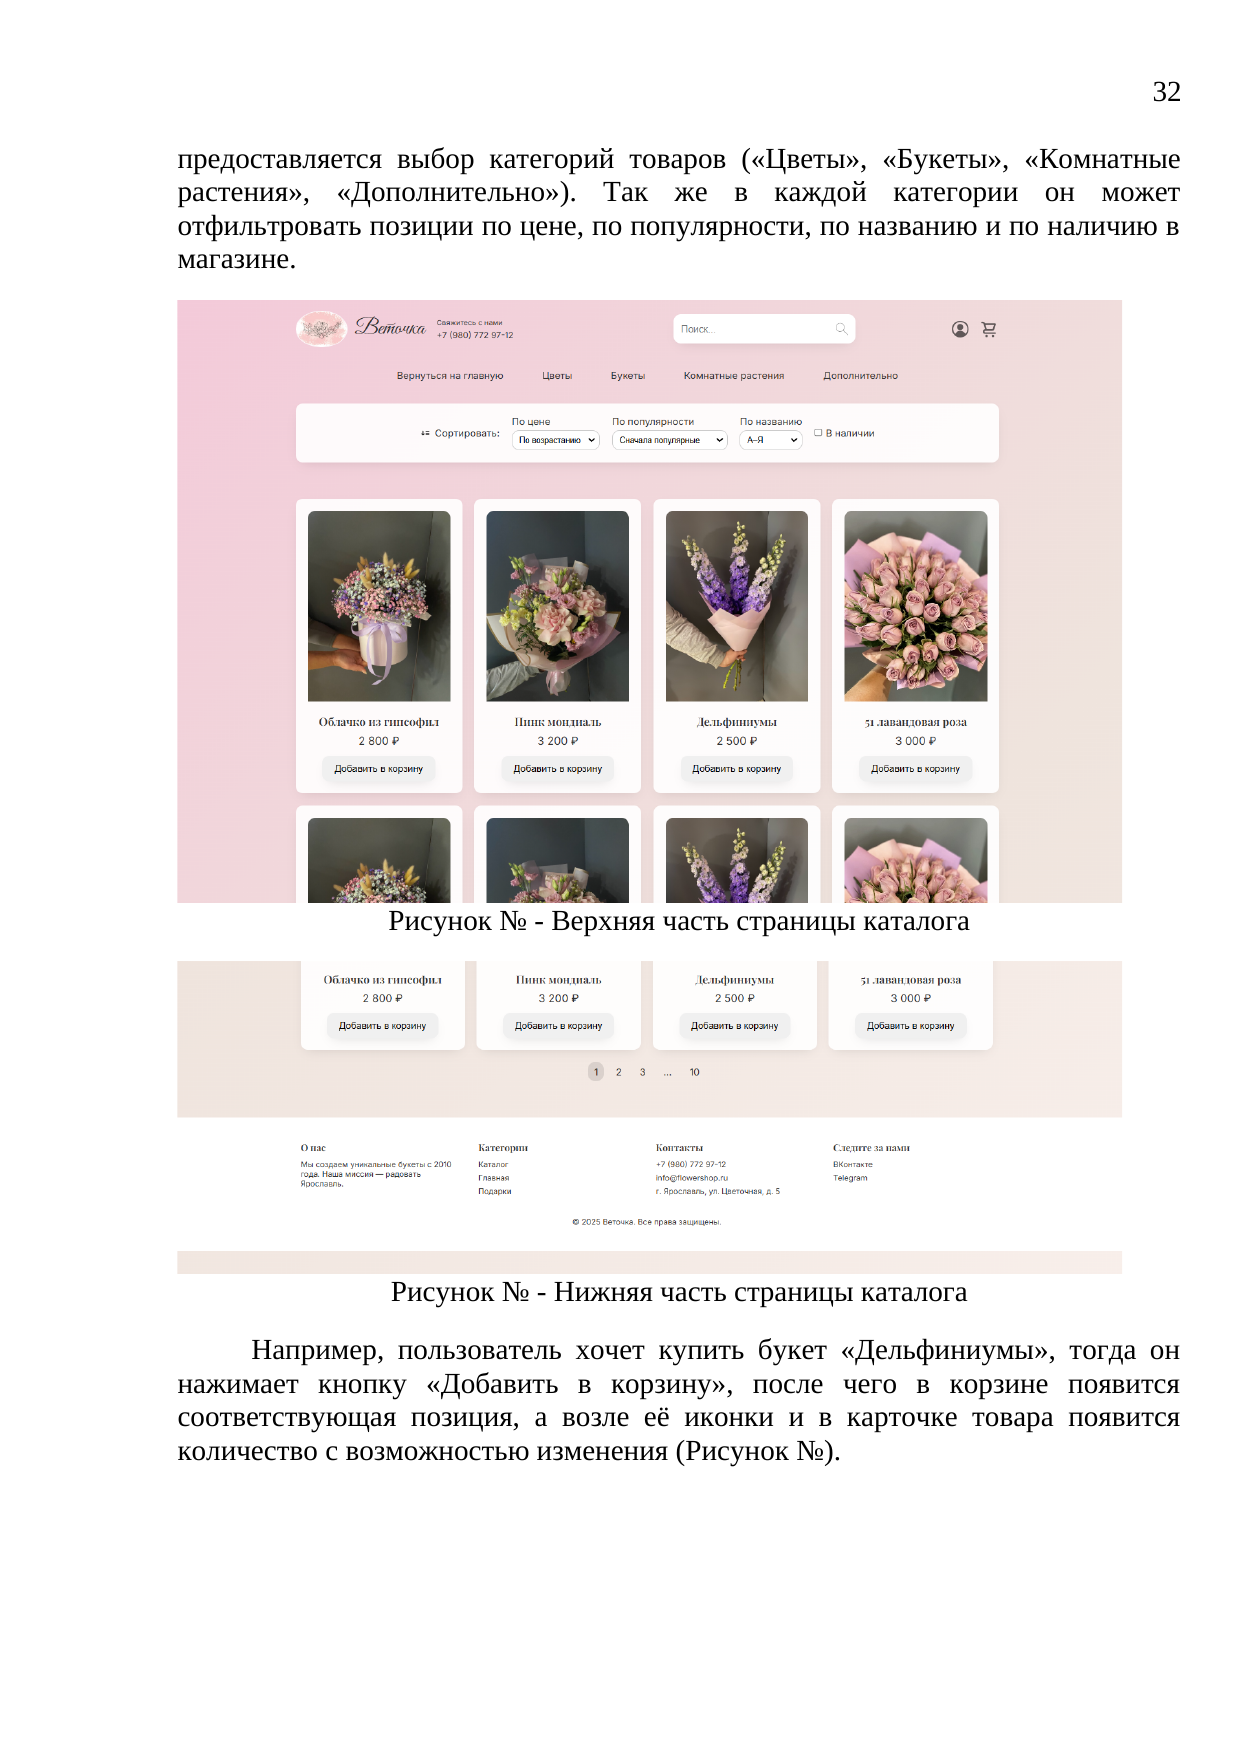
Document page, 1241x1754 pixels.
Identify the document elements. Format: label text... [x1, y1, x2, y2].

picture [177, 300, 1123, 903]
text Рисунок № - Нижняя часть страницы каталога [177, 1274, 1181, 1307]
picture [177, 961, 1123, 1274]
text Например, пользователь хочет купить букет «Дельфиниумы», тогда он нажимает кнопку «Добавить в корзину», после чего в корзине появится соответствующая позиция, а возле её иконки и в карточке товара появится количество с возможностью изменения (Рисунок №). [177, 1332, 1181, 1467]
text Рисунок № - Верхняя часть страницы каталога [177, 903, 1181, 937]
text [177, 141, 1181, 275]
